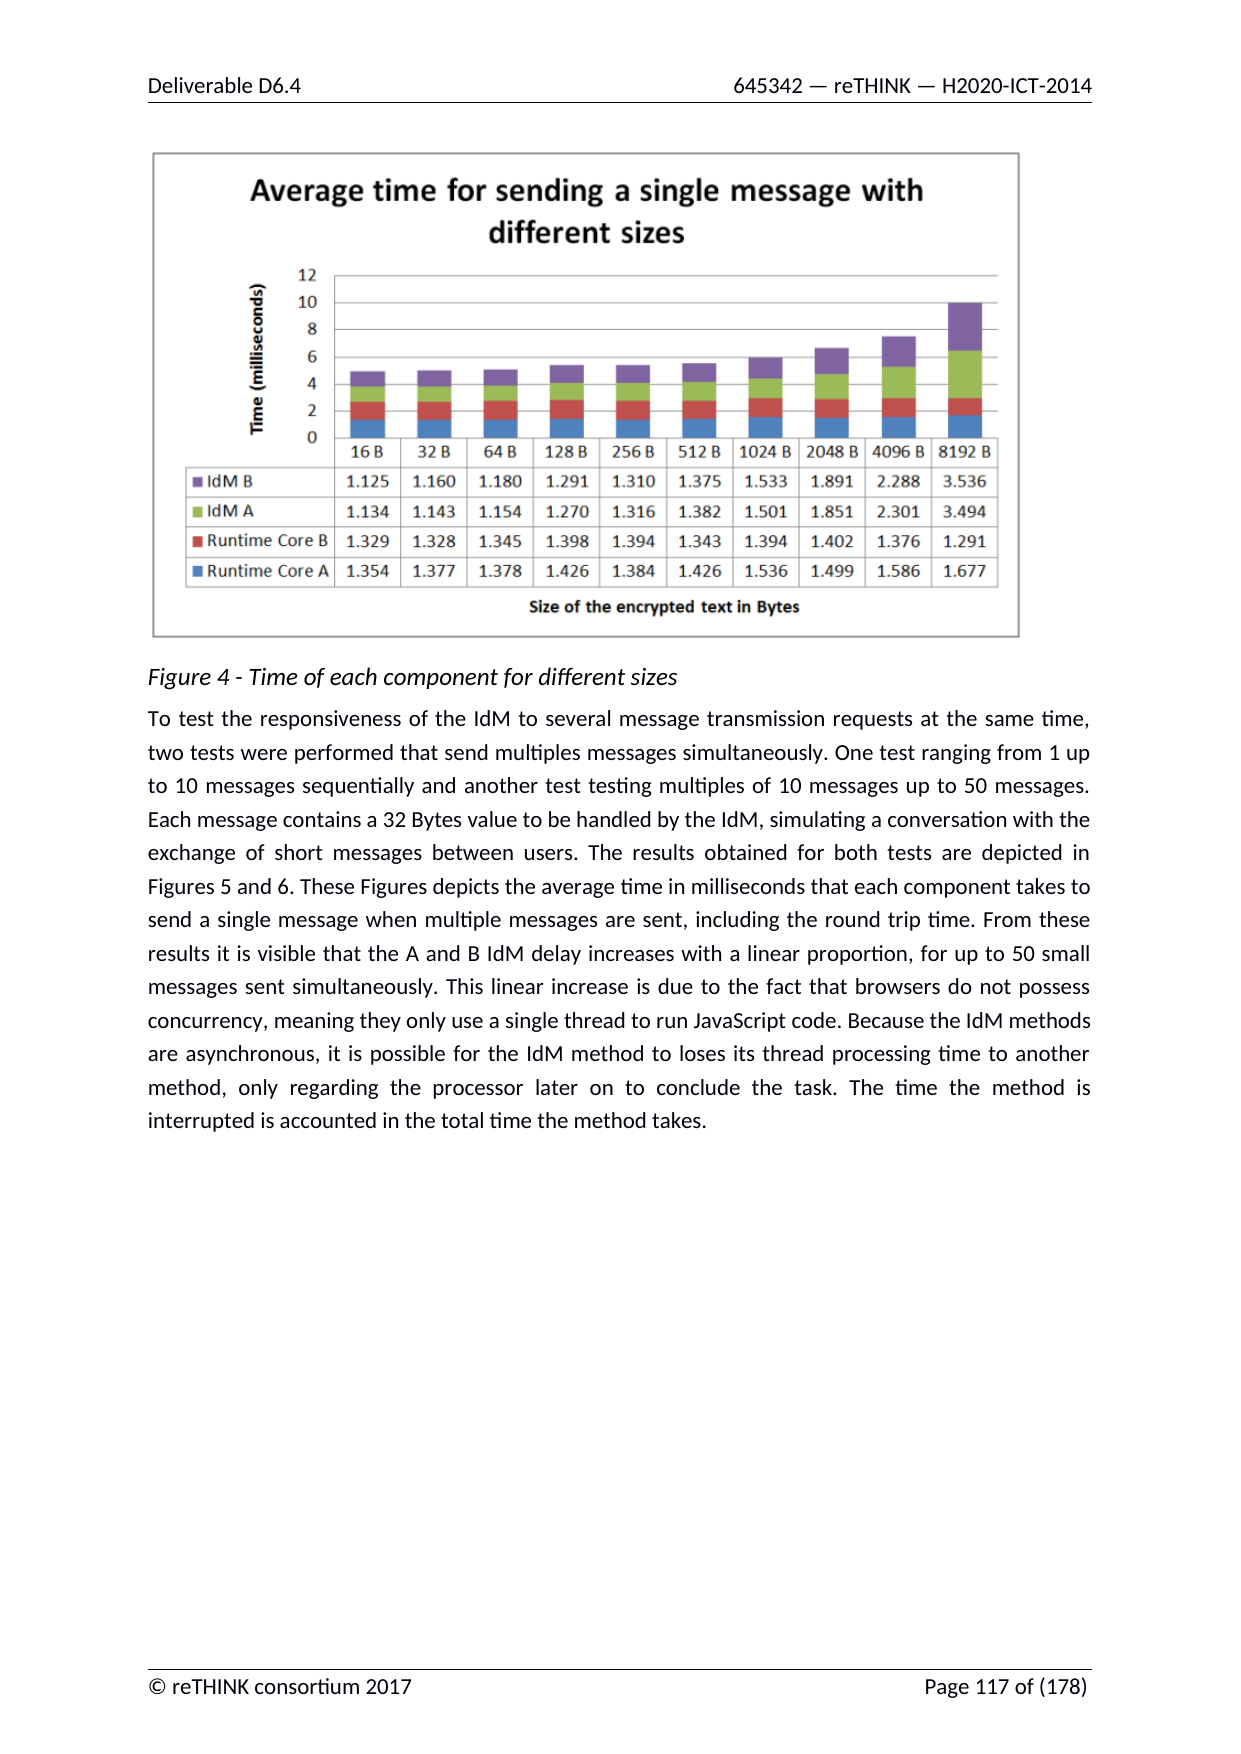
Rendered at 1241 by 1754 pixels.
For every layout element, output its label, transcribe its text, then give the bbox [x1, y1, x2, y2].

picture [147, 147, 1023, 641]
text To test the responsiveness of the IdM to several message transmission requests at the same time, two tests were performed that send multiples messages simultaneously. One test ranging from 1 up to 10 messages sequentially and another test testing multiples of 10 messages up to 50 messages. Each message contains a 32 Bytes value to be handled by the IdM, simulating a conversation with the exchange of short messages between users. The results obtained for both tests are depicted in Figures 5 and 6. These Figures depicts the average time in milliseconds that each component takes to send a single message when multiple messages are sent, including the round trip time. From these results it is visible that the A and B IdM delay increases with a linear proportion, for up to 50 small messages sent simultaneously. This linear increase is due to the fact that browsers do not possess concurrency, meaning they only use a single thread to run JavaScript code. Because the IdM methods are asynchronous, it is possible for the IdM method to loses its thread processing time to another method, only regarding the processor later on to conclude the task. The time the method is interrupted is accounted in the total time the method takes. [148, 704, 1092, 1134]
text Figure 4 - Time of each component for different sizes [148, 661, 1092, 692]
